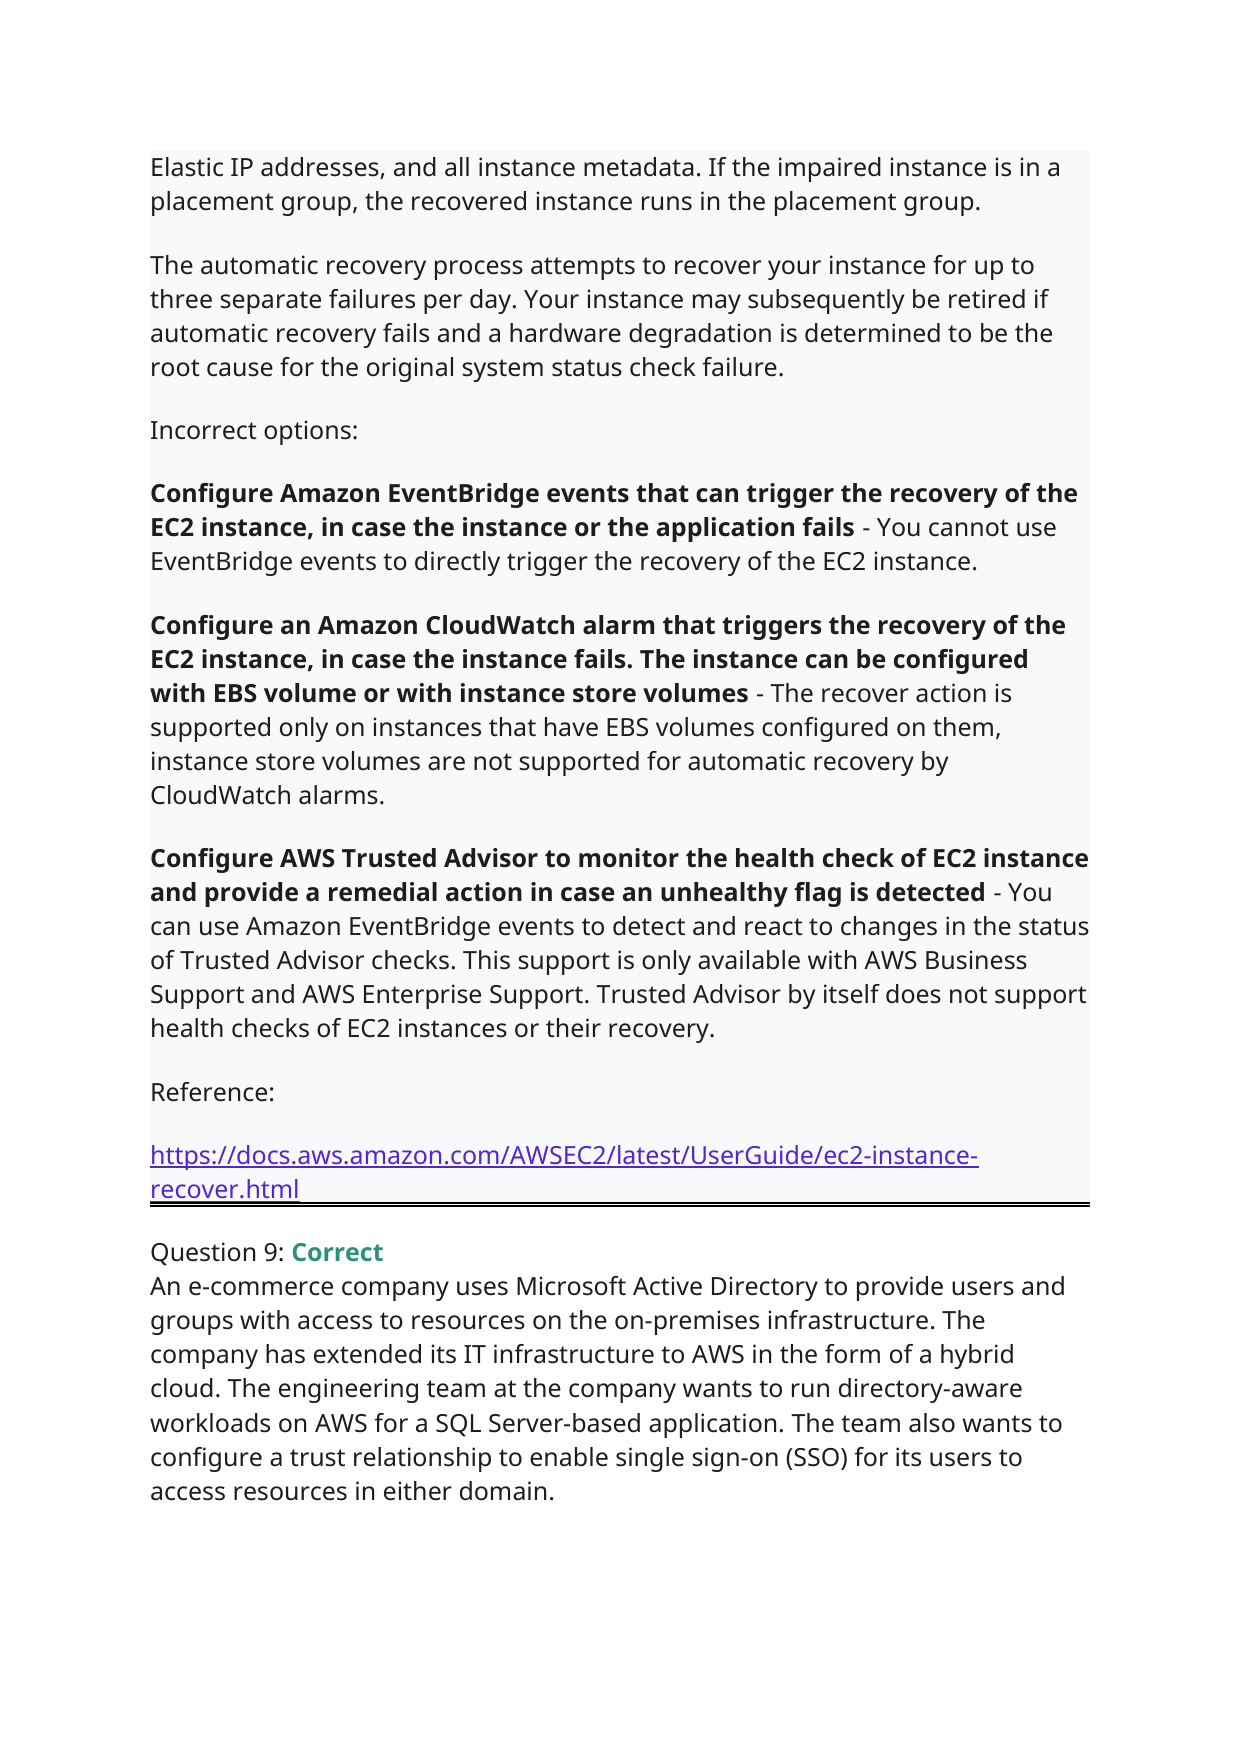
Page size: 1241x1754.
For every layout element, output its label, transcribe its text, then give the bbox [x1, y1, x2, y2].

text https://docs.aws.amazon.com/AWSEC2/latest/UserGuide/ec2-instance-recover.html [150, 1138, 1090, 1202]
text Question 9: Correct [150, 1235, 1090, 1269]
text Incorrect options: [150, 413, 1090, 447]
text An e-commerce company uses Microsoft Active Directory to provide users and groups with access to resources on the on-premises infrastructure. The company has extended its IT infrastructure to AWS in the form of a hybrid cloud. The engineering team at the company wants to run directory-aware workloads on AWS for a SQL Server-based application. The team also wants to configure a trust relationship to enable single sign-on (SSO) for its users to access resources in either domain. [150, 1269, 1090, 1507]
text Reference: [150, 1074, 1090, 1108]
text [150, 150, 1090, 218]
text Configure Amazon EventBridge events that can trigger the recovery of the EC2 instance, in case the instance or the application fails - You cannot use EventBridge events to directly trigger the recovery of the EC2 instance. [150, 476, 1090, 578]
text The automatic recovery process attempts to recover your instance for up to three separate failures per day. Your instance may subsequently be retired if automatic recovery fails and a hardware degradation is determined to be the root cause for the original system status check failure. [150, 247, 1090, 383]
text Configure an Amazon CloudWatch alarm that triggers the recovery of the EC2 instance, in case the instance fails. The instance can be configured with EBS volume or with instance store volumes - The recover action is supported only on instances that have EBS volumes configured on them, instance store volumes are not supported for automatic recovery by CloudWatch alarms. [150, 607, 1090, 812]
text Configure AWS Trusted Advisor to monitor the health check of EC2 instance and provide a remedial action in case an unhealthy flag is detected - You can use Amazon EventBridge events to detect and react to changes in the status of Trusted Advisor checks. This support is only available with AWS Business Support and AWS Enterprise Support. Trusted Advisor by itself does not support health checks of EC2 instances or their recovery. [150, 841, 1090, 1045]
